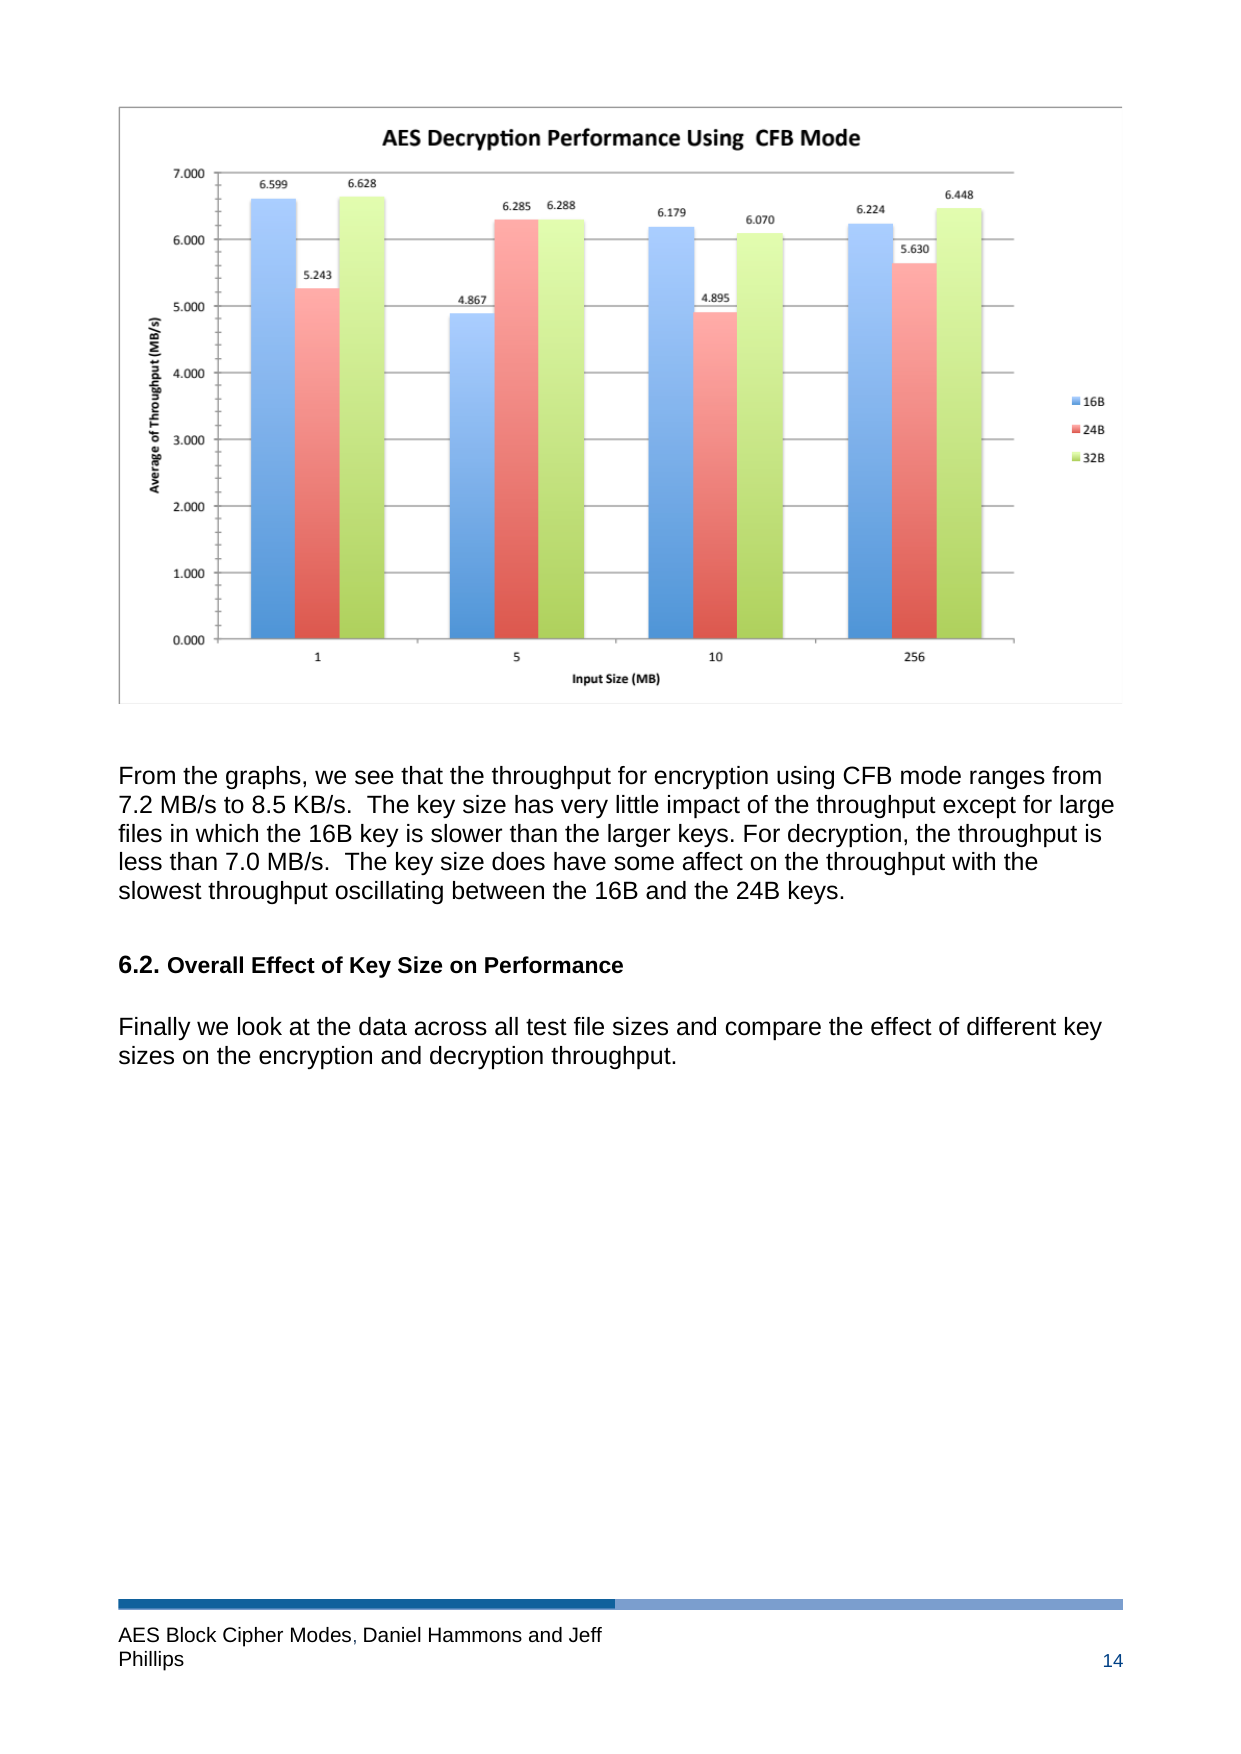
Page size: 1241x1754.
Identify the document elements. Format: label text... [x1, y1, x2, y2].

picture [118, 1599, 1123, 1610]
subtitle Overall Effect of Key Size on Performance [118, 950, 1122, 979]
text From the graphs, we see that the throughput for encryption using CFB mode ranges from 7.2 MB/s to 8.5 KB/s. The key size has very little impact of the throughput except for large files in which the 16B key is slower than the larger keys. For decryption, the throughput is less than 7.0 MB/s. The key size does have some affect on the throughput with the slowest throughput oscillating between the 16B and the 24B keys. [118, 761, 1122, 905]
text Finally we look at the data across all test file sizes and compare the effect of different key sizes on the encryption and decryption throughput. [118, 1012, 1122, 1069]
